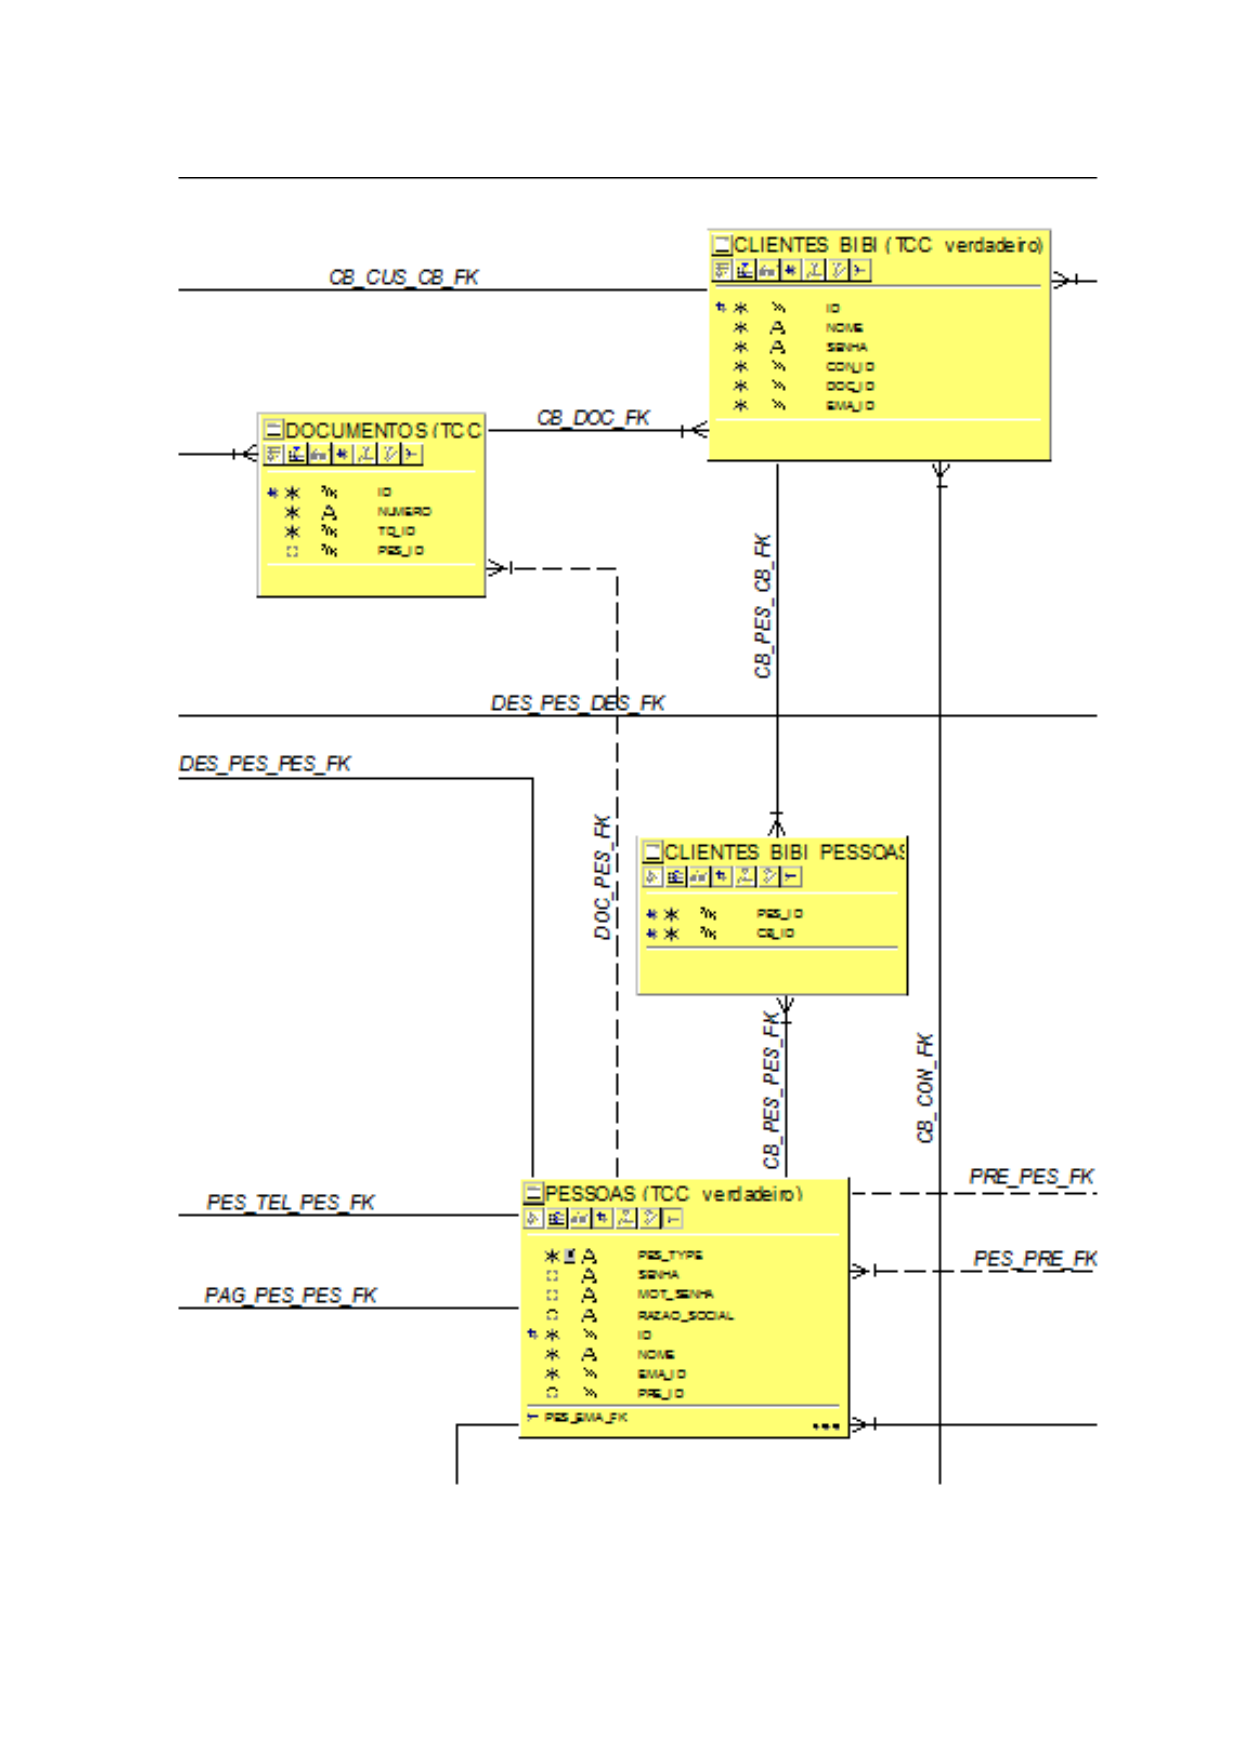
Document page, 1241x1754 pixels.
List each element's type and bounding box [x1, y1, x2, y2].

picture [177, 177, 1102, 1487]
